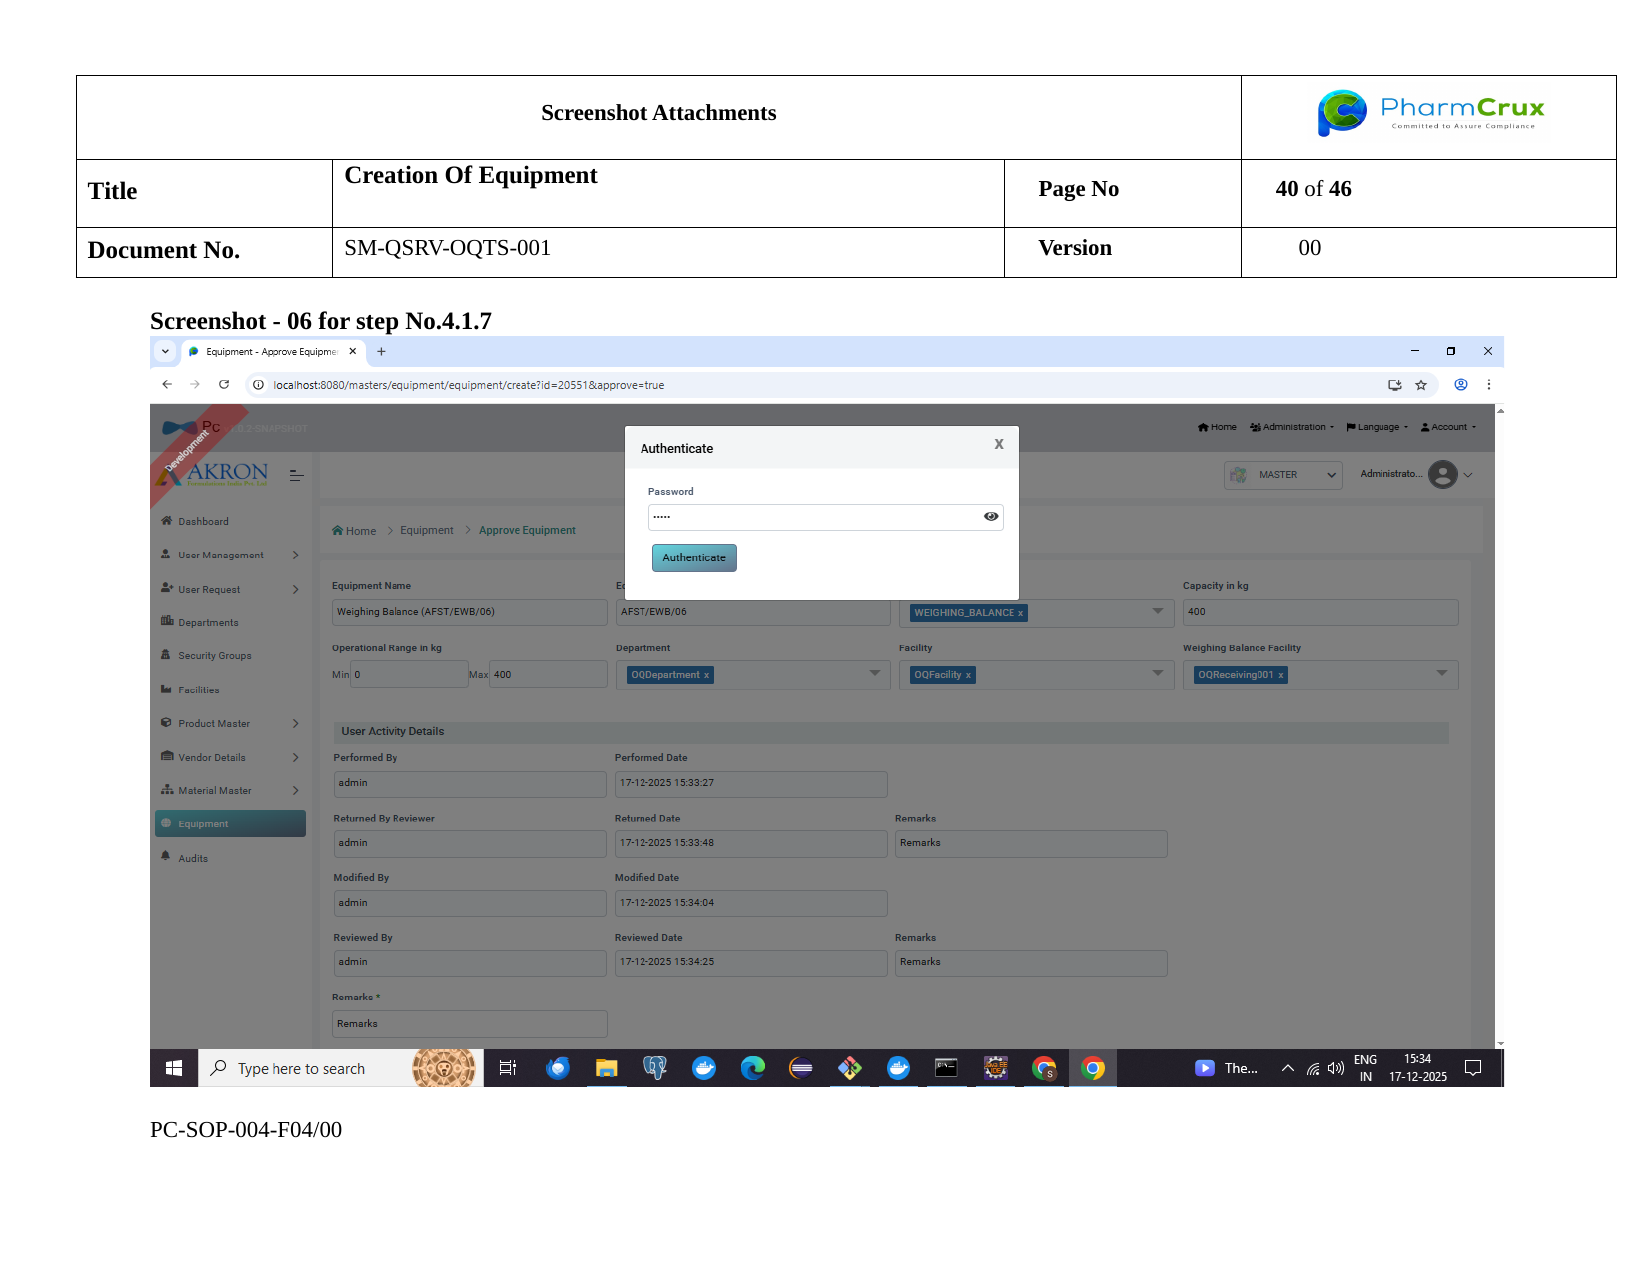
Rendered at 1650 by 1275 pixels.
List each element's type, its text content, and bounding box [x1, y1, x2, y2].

picture [150, 336, 1505, 1087]
text Screenshot - 06 for step No.4.1.7 [150, 306, 1500, 336]
picture [1307, 82, 1551, 143]
